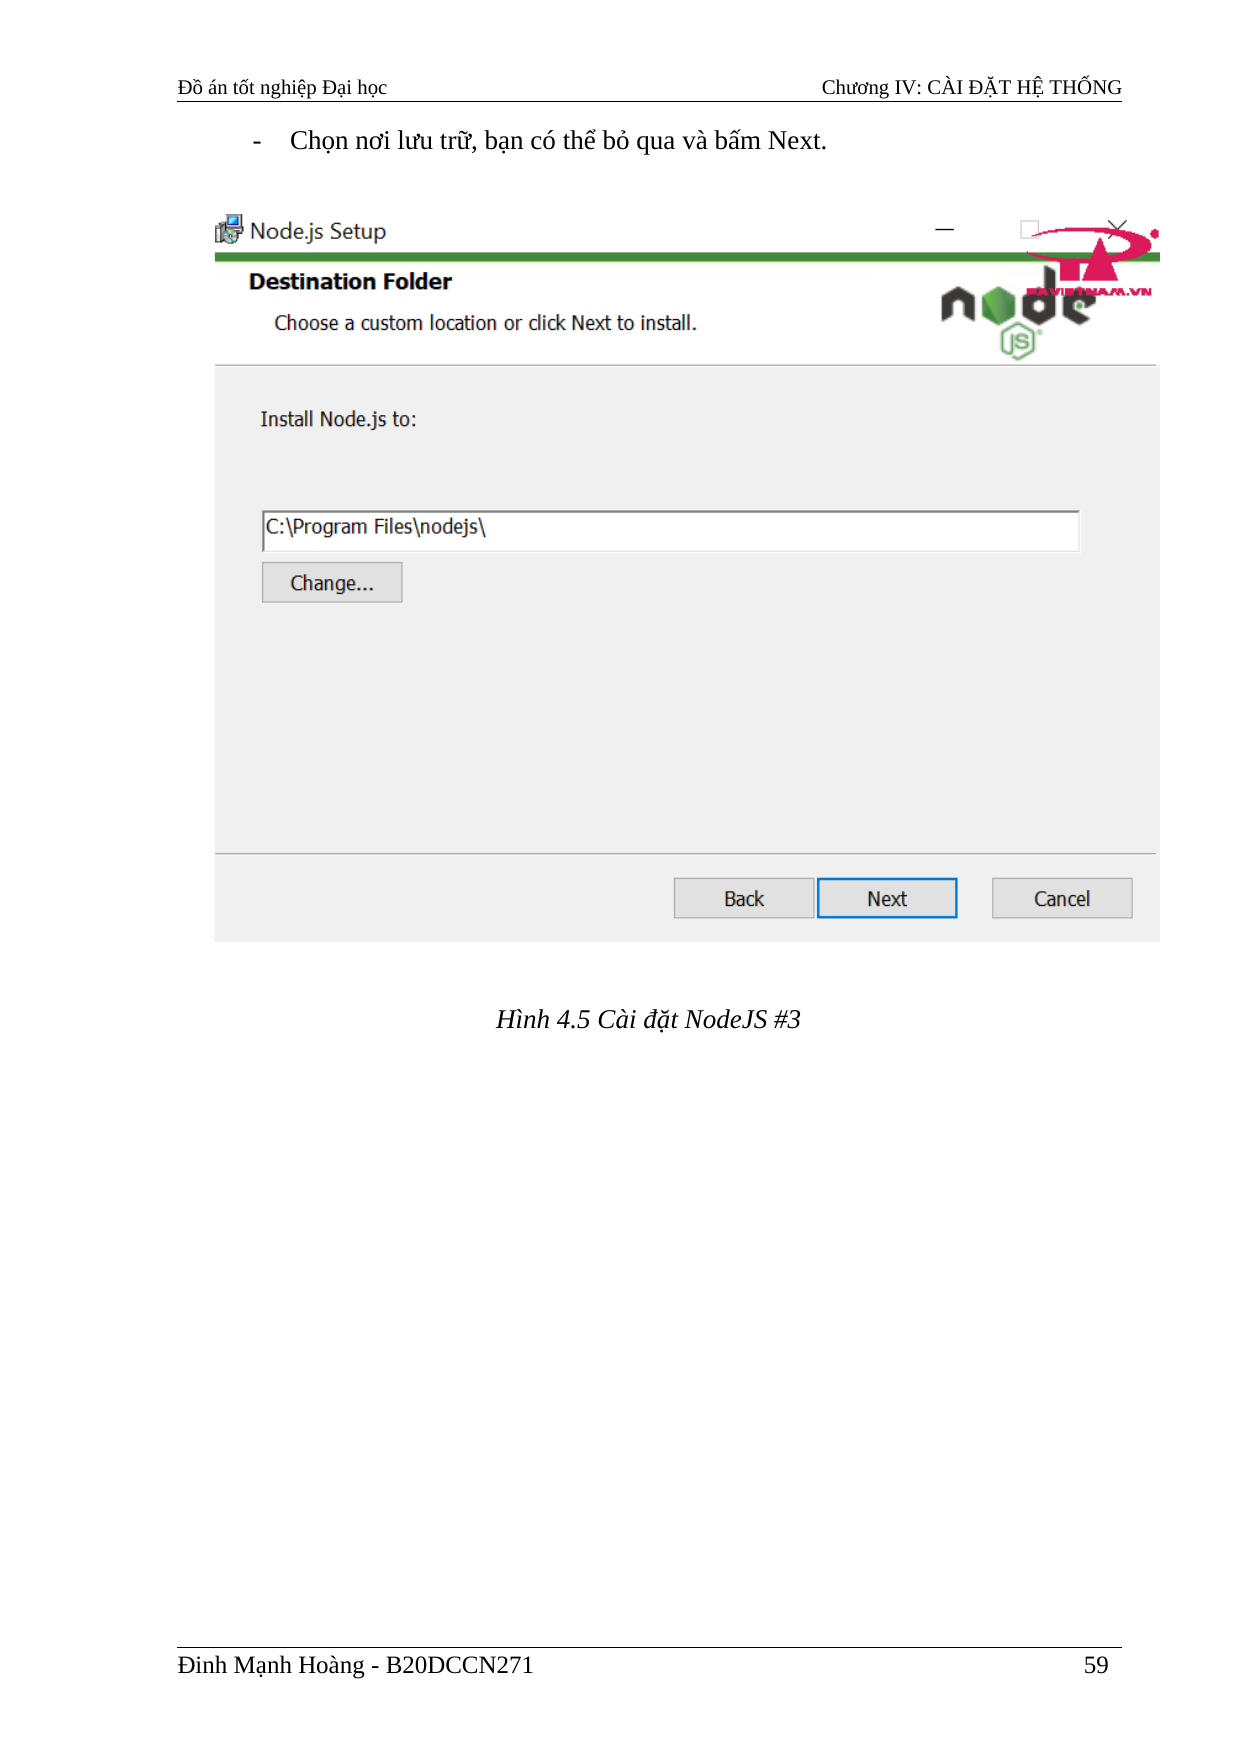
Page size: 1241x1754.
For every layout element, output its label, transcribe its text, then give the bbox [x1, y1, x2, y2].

picture [214, 213, 1160, 942]
list Chọn nơi lưu trữ, bạn có thể bỏ qua và bấm Next. [252, 124, 1122, 155]
subtitle Hình 4.5 Cài đặt NodeJS #3 [177, 1003, 1122, 1035]
